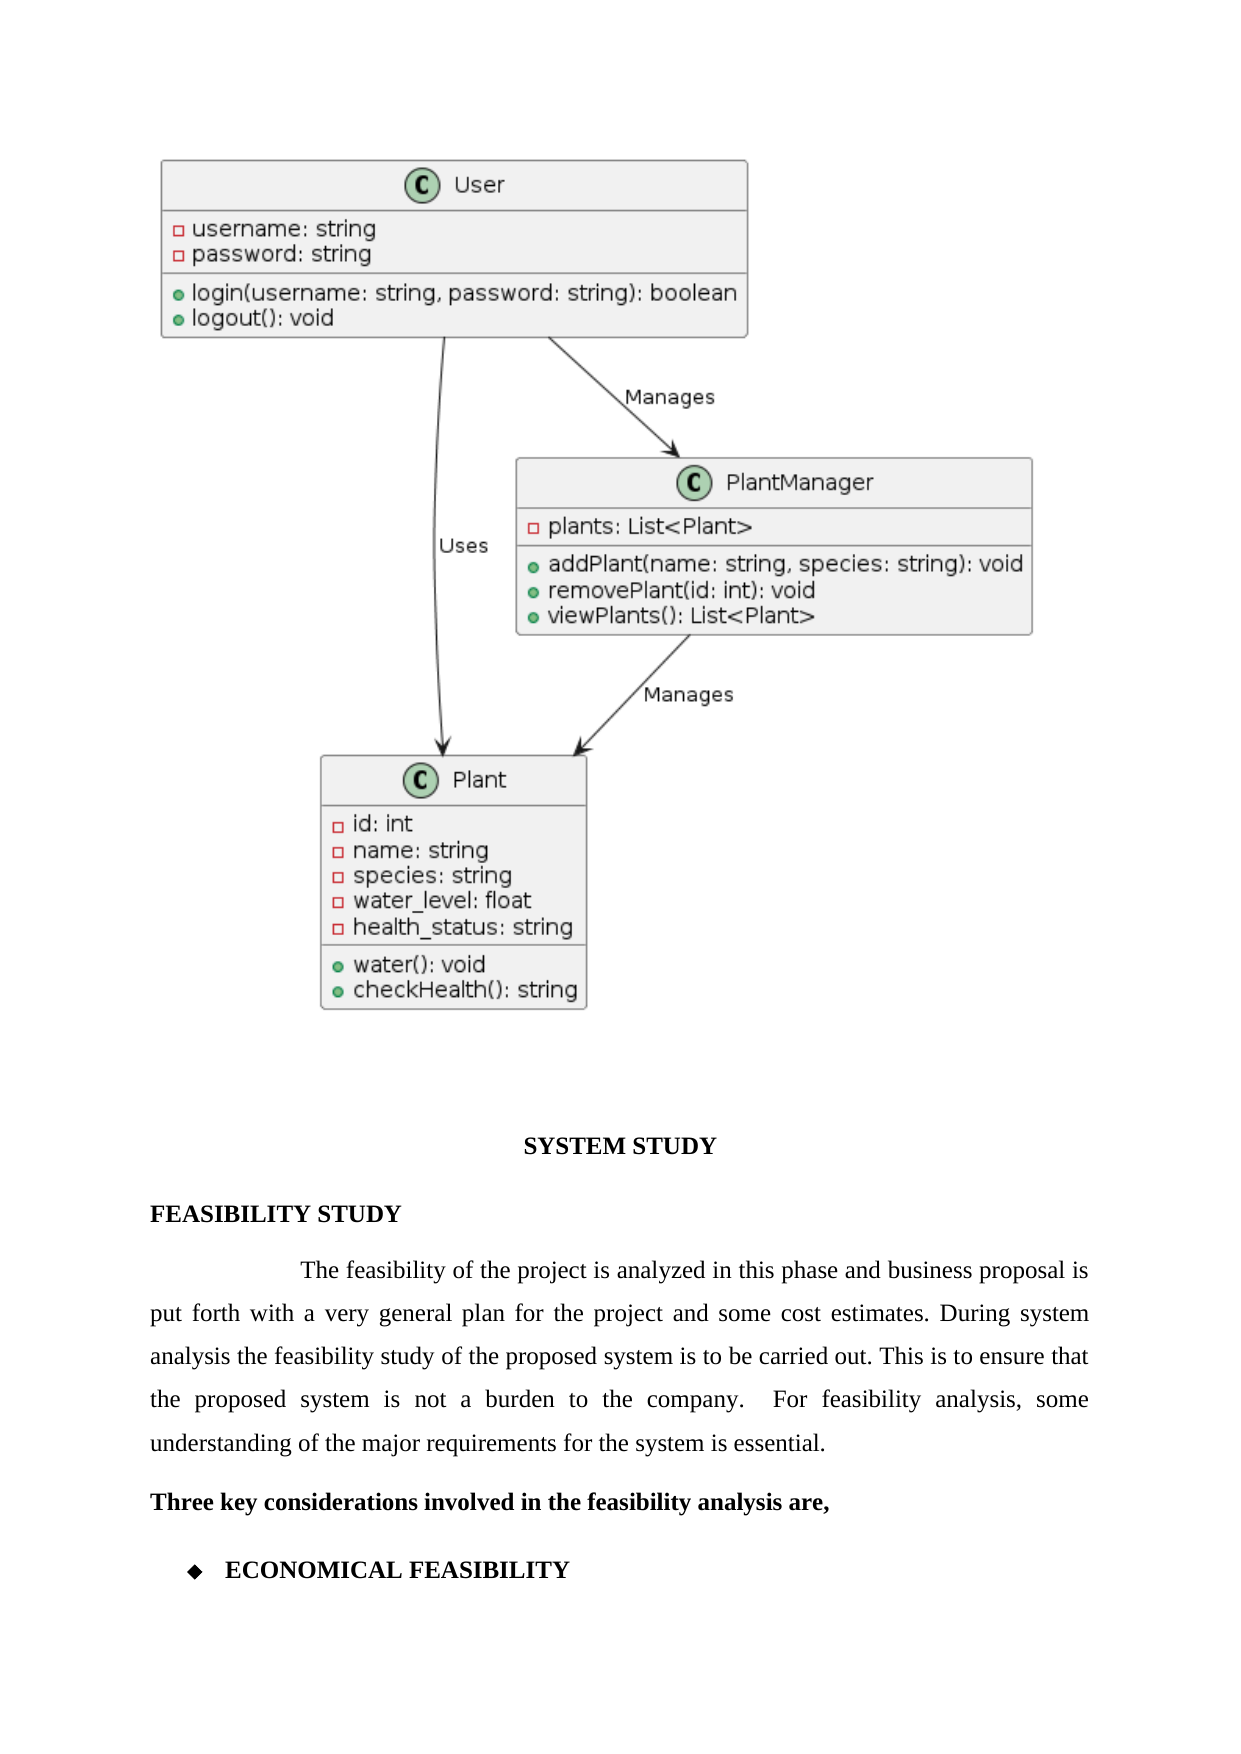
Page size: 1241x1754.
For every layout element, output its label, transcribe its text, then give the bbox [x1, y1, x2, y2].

text Three key considerations involved in the feasibility analysis are, [150, 1487, 1090, 1516]
picture [150, 150, 1041, 1018]
list ECONOMICAL FEASIBILITY [187, 1556, 1090, 1584]
text FEASIBILITY STUDY [150, 1199, 1090, 1228]
text SYSTEM STUDY [150, 1131, 1090, 1160]
text The feasibility of the project is analyzed in this phase and business proposal is put forth with a very general plan for the project and some cost estimates. During system analysis the feasibility study of the proposed system is to be carried out. This is to ensure that the proposed system is not a burden to the company. For feasibility analysis, some understanding of the major requirements for the system is essential. [150, 1255, 1090, 1456]
